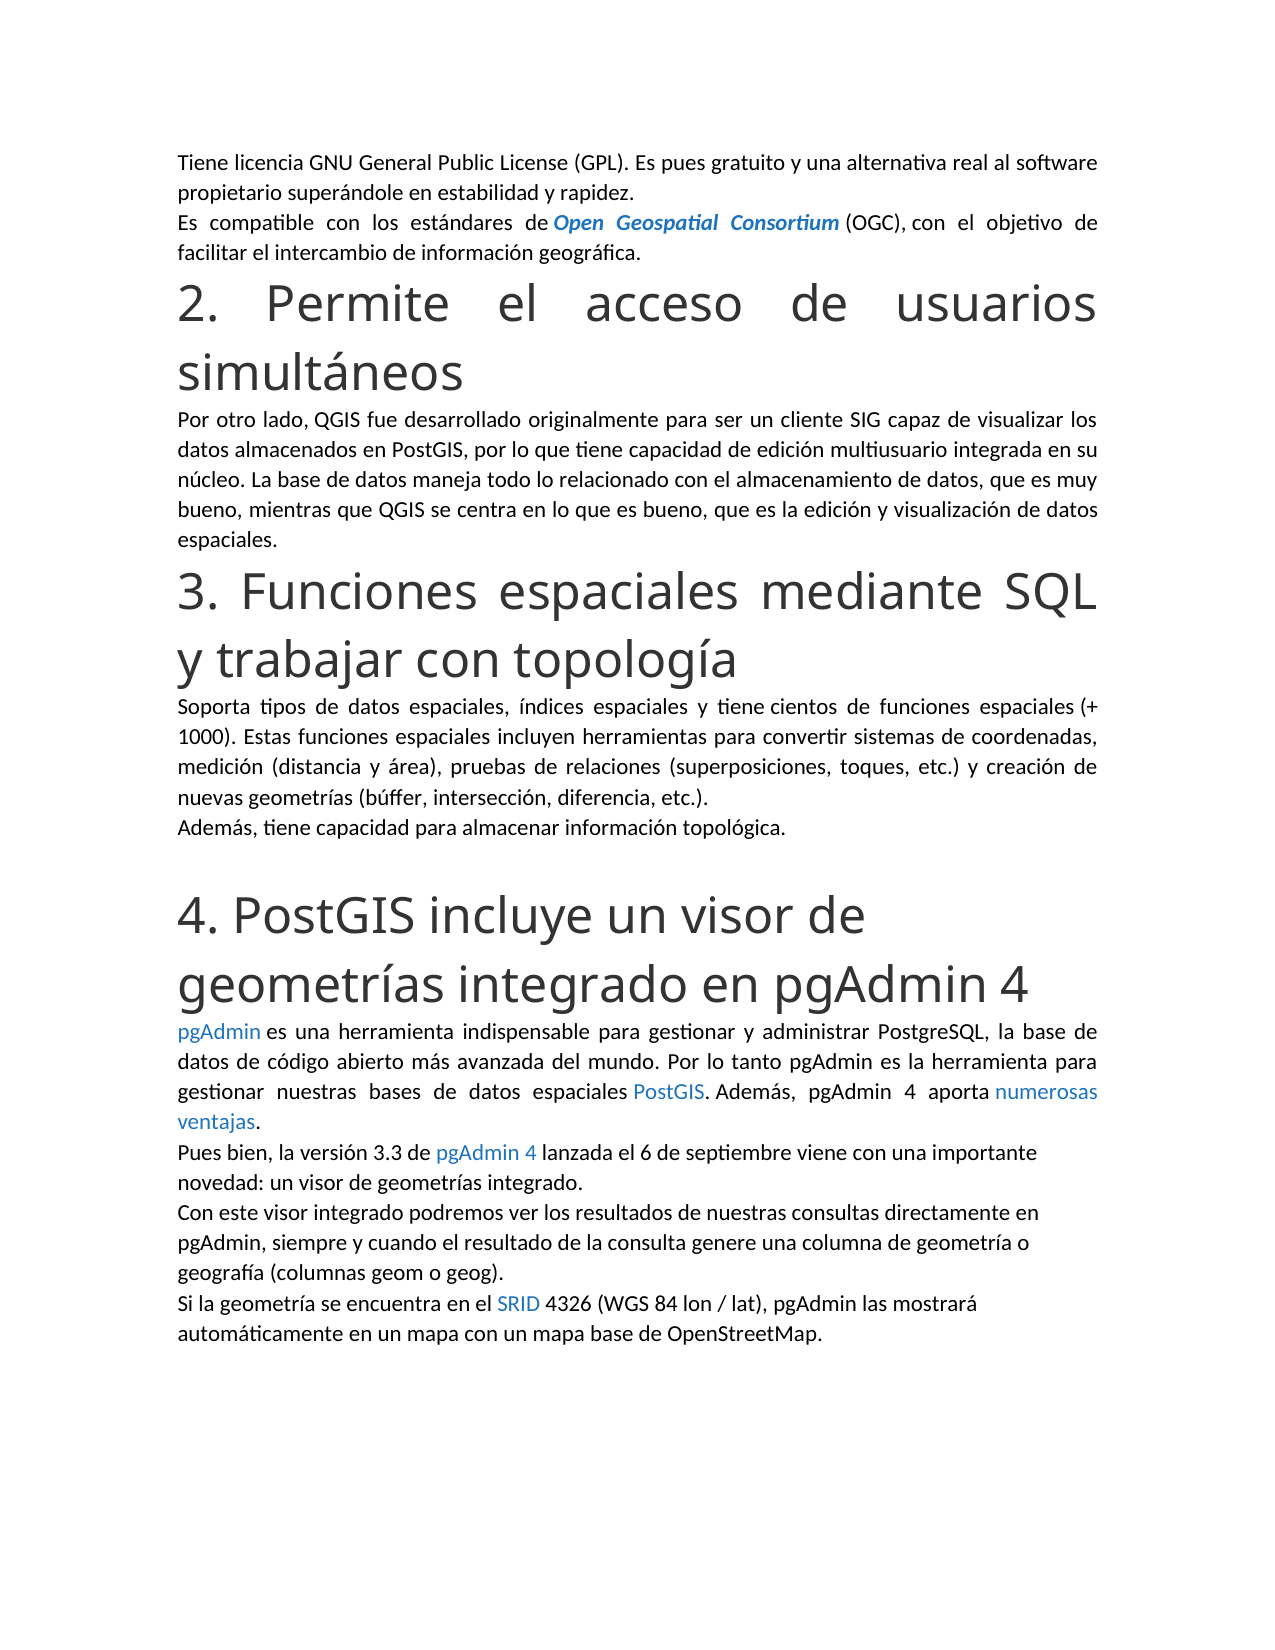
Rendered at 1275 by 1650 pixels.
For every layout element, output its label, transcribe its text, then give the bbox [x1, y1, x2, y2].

subtitle 2. Permite el acceso de usuarios simultáneos [177, 268, 1098, 405]
text Soporta tipos de datos espaciales, índices espaciales y tiene cientos de funciones espaciales (+ 1000). Estas funciones espaciales incluyen herramientas para convertir sistemas de coordenadas, medición (distancia y área), pruebas de relaciones (superposiciones, toques, etc.) y creación de nuevas geometrías (búffer, intersección, diferencia, etc.). [177, 692, 1098, 811]
text pgAdmin es una herramienta indispensable para gestionar y administrar PostgreSQL, la base de datos de código abierto más avanzada del mundo. Por lo tanto pgAdmin es la herramienta para gestionar nuestras bases de datos espaciales PostGIS. Además, pgAdmin 4 aporta numerosas ventajas. [177, 1017, 1098, 1135]
text Si la geometría se encuentra en el SRID 4326 (WGS 84 lon / lat), pgAdmin las mostrará automáticamente en un mapa con un mapa base de OpenStreetMap. [177, 1289, 1098, 1347]
text Además, tiene capacidad para almacenar información topológica. [177, 813, 1098, 841]
text Por otro lado, QGIS fue desarrollado originalmente para ser un cliente SIG capaz de visualizar los datos almacenados en PostGIS, por lo que tiene capacidad de edición multiusuario integrada en su núcleo. La base de datos maneja todo lo relacionado con el almacenamiento de datos, que es muy bueno, mientras que QGIS se centra en lo que es bueno, que es la edición y visualización de datos espaciales. [177, 405, 1098, 553]
subtitle 3. Funciones espaciales mediante SQL y trabajar con topología [177, 556, 1098, 692]
text Es compatible con los estándares de Open Geospatial Consortium (OGC), con el objetivo de facilitar el intercambio de información geográfica. [177, 208, 1098, 266]
subtitle 4. PostGIS incluye un visor de geometrías integrado en pgAdmin 4 [177, 881, 1098, 1017]
text Con este visor integrado podremos ver los resultados de nuestras consultas directamente en pgAdmin, siempre y cuando el resultado de la consulta genere una columna de geometría o geografía (columnas geom o geog). [177, 1198, 1098, 1286]
text Pues bien, la versión 3.3 de pgAdmin 4 lanzada el 6 de septiembre viene con una importante novedad: un visor de geometrías integrado. [177, 1138, 1098, 1196]
text Tiene licencia GNU General Public License (GPL). Es pues gratuito y una alternativa real al software propietario superándole en estabilidad y rapidez. [177, 148, 1098, 206]
